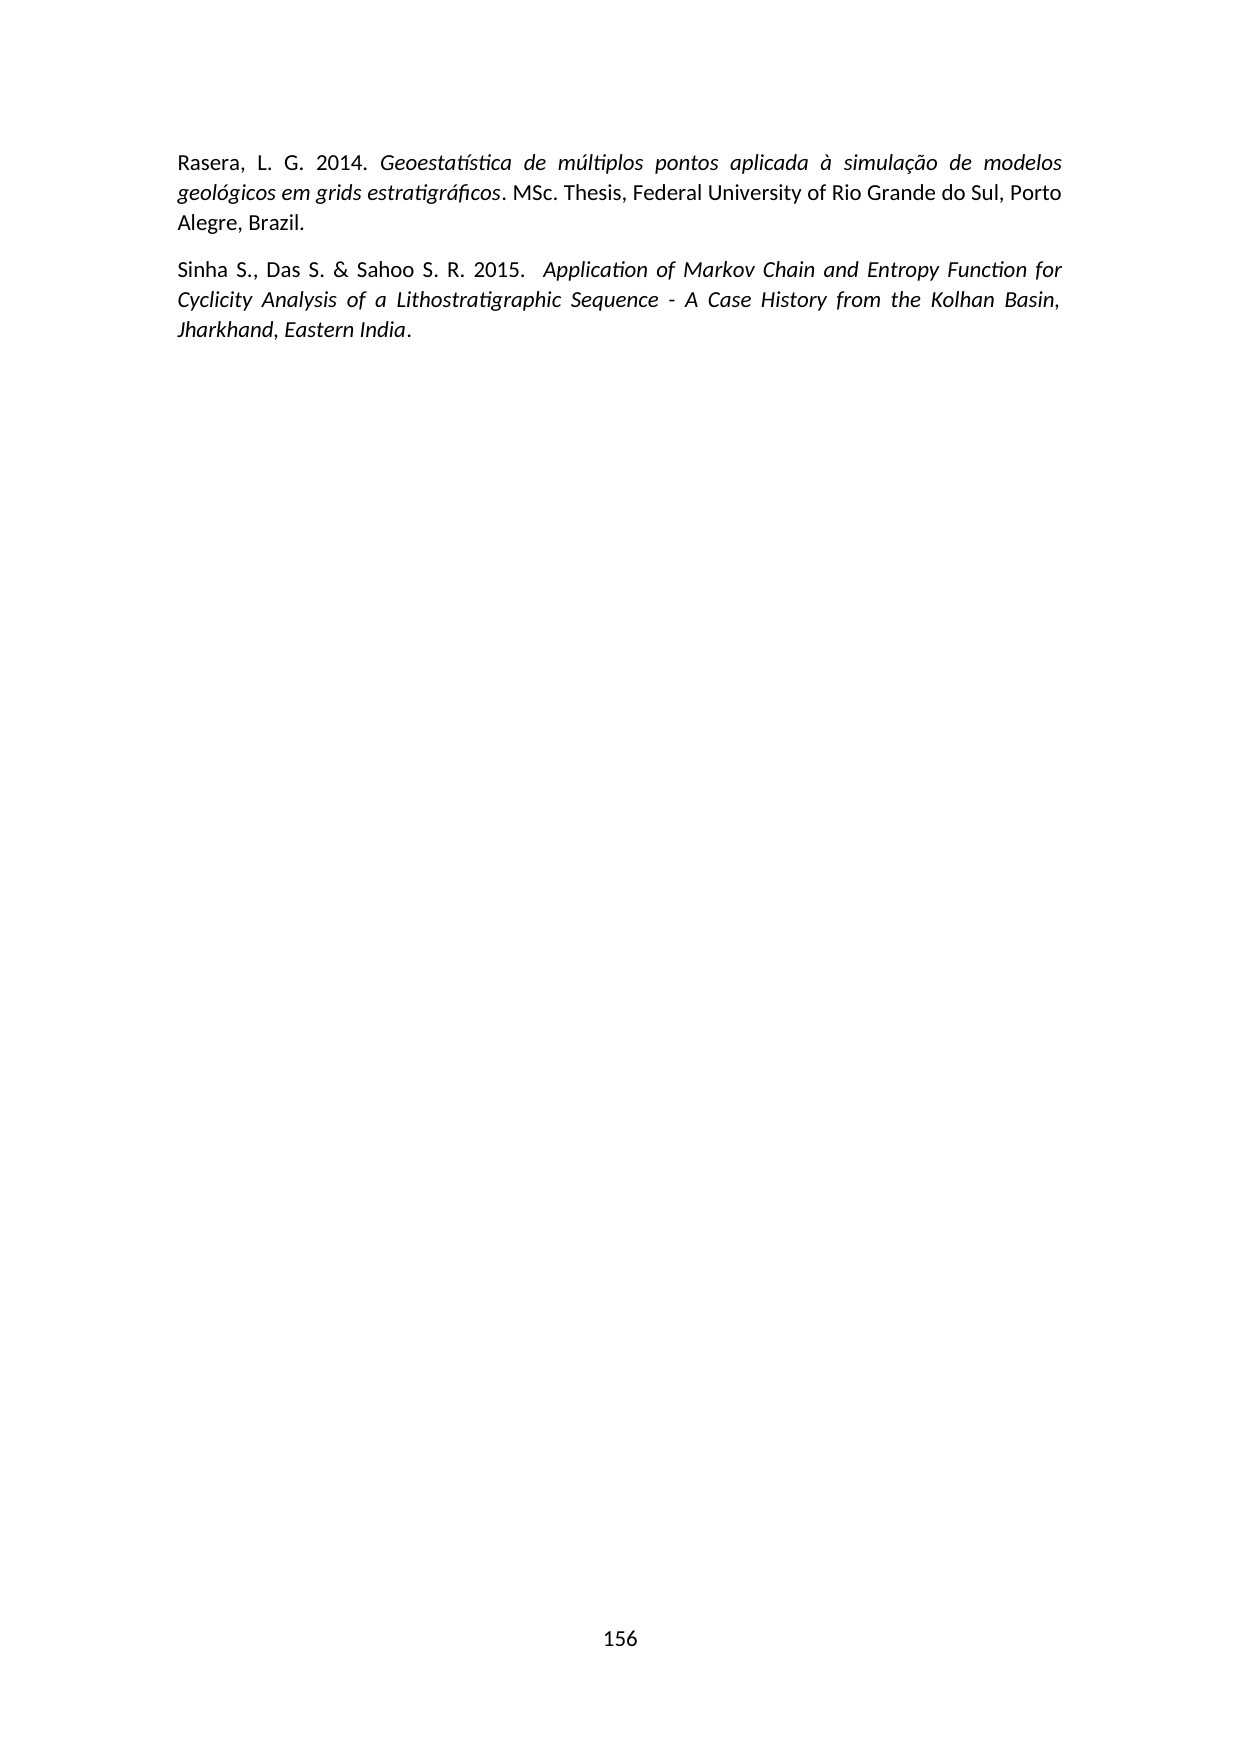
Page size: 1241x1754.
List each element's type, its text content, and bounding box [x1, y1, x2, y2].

text Sinha S., Das S. & Sahoo S. R. 2015. Application of Markov Chain and Entropy Function for Cyclicity Analysis of a Lithostratigraphic Sequence - A Case History from the Kolhan Basin, Jharkhand, Eastern India. [177, 255, 1063, 343]
text Rasera, L. G. 2014. Geoestatística de múltiplos pontos aplicada à simulação de modelos geológicos em grids estratigráficos. MSc. Thesis, Federal University of Rio Grande do Sul, Porto Alegre, Brazil. [177, 148, 1063, 236]
